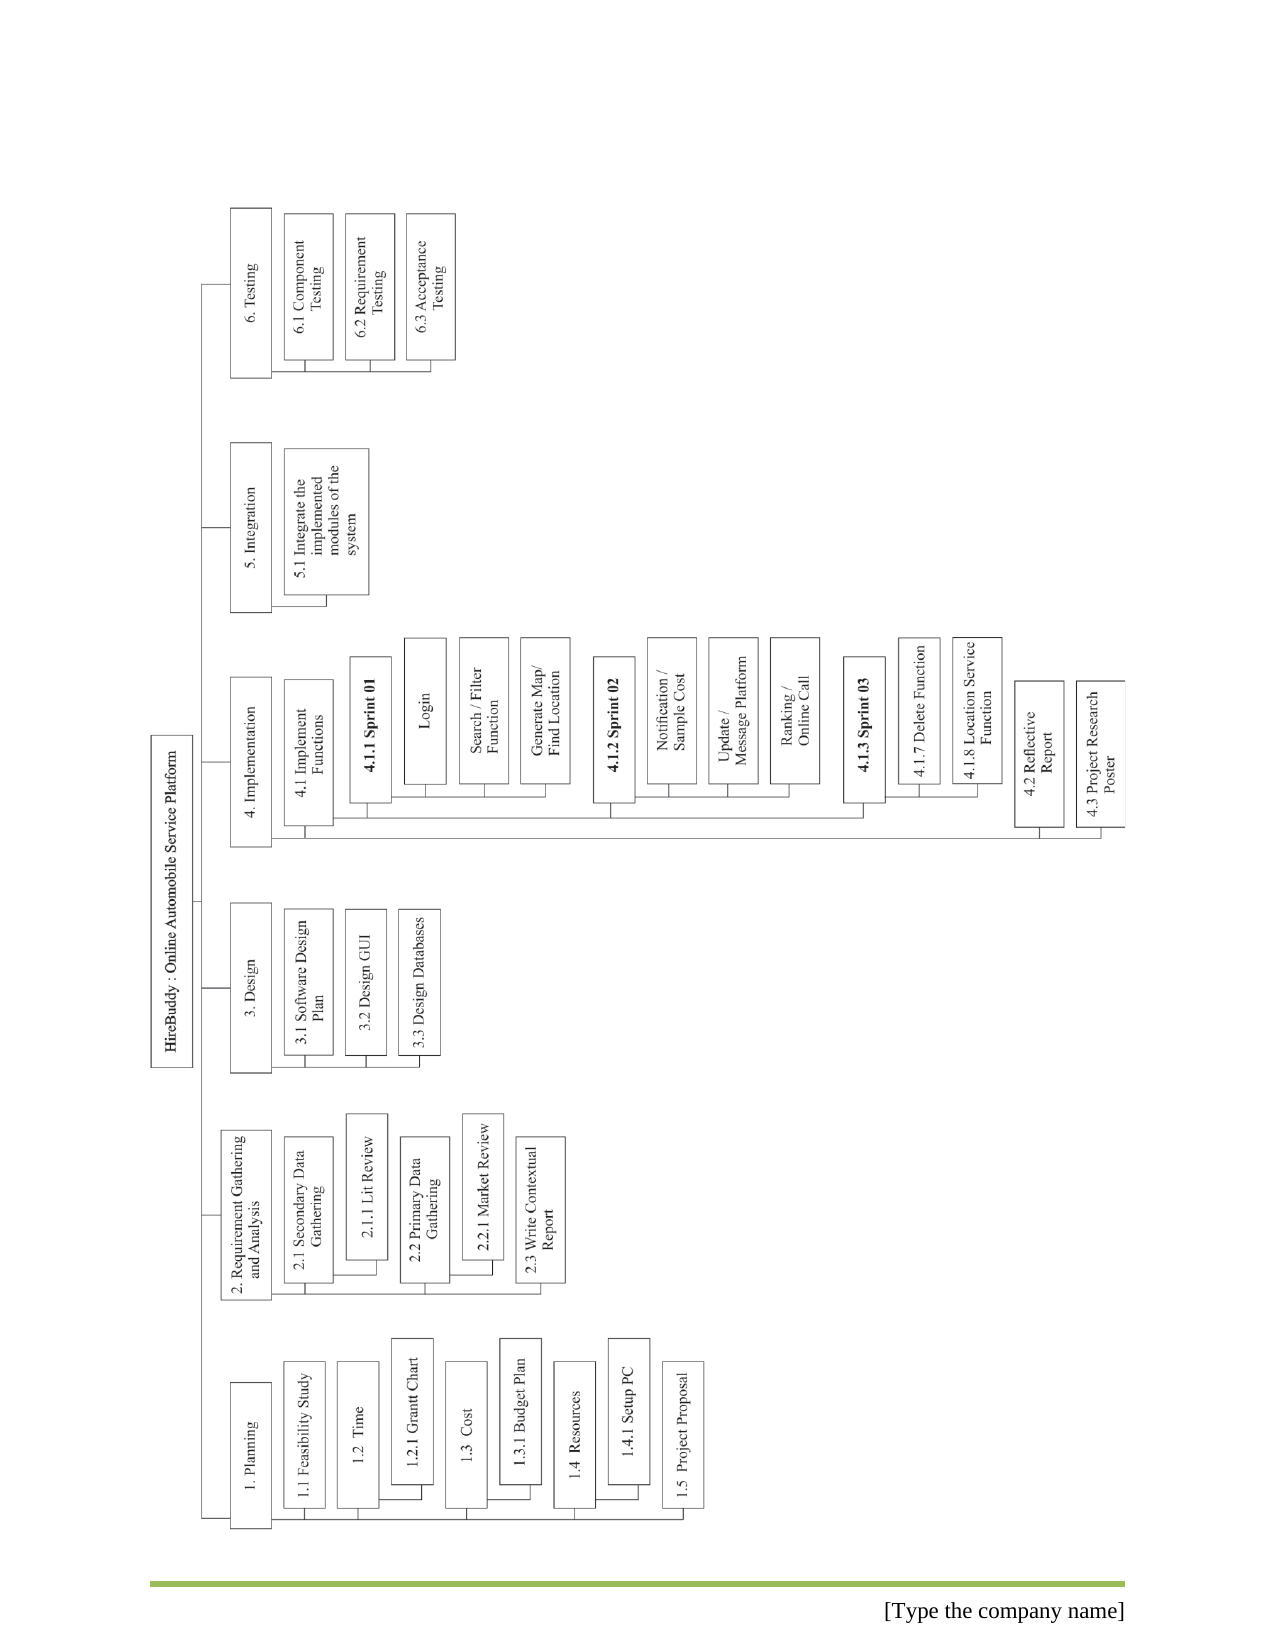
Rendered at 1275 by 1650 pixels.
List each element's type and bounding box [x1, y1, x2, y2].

picture [150, 207, 1125, 1530]
